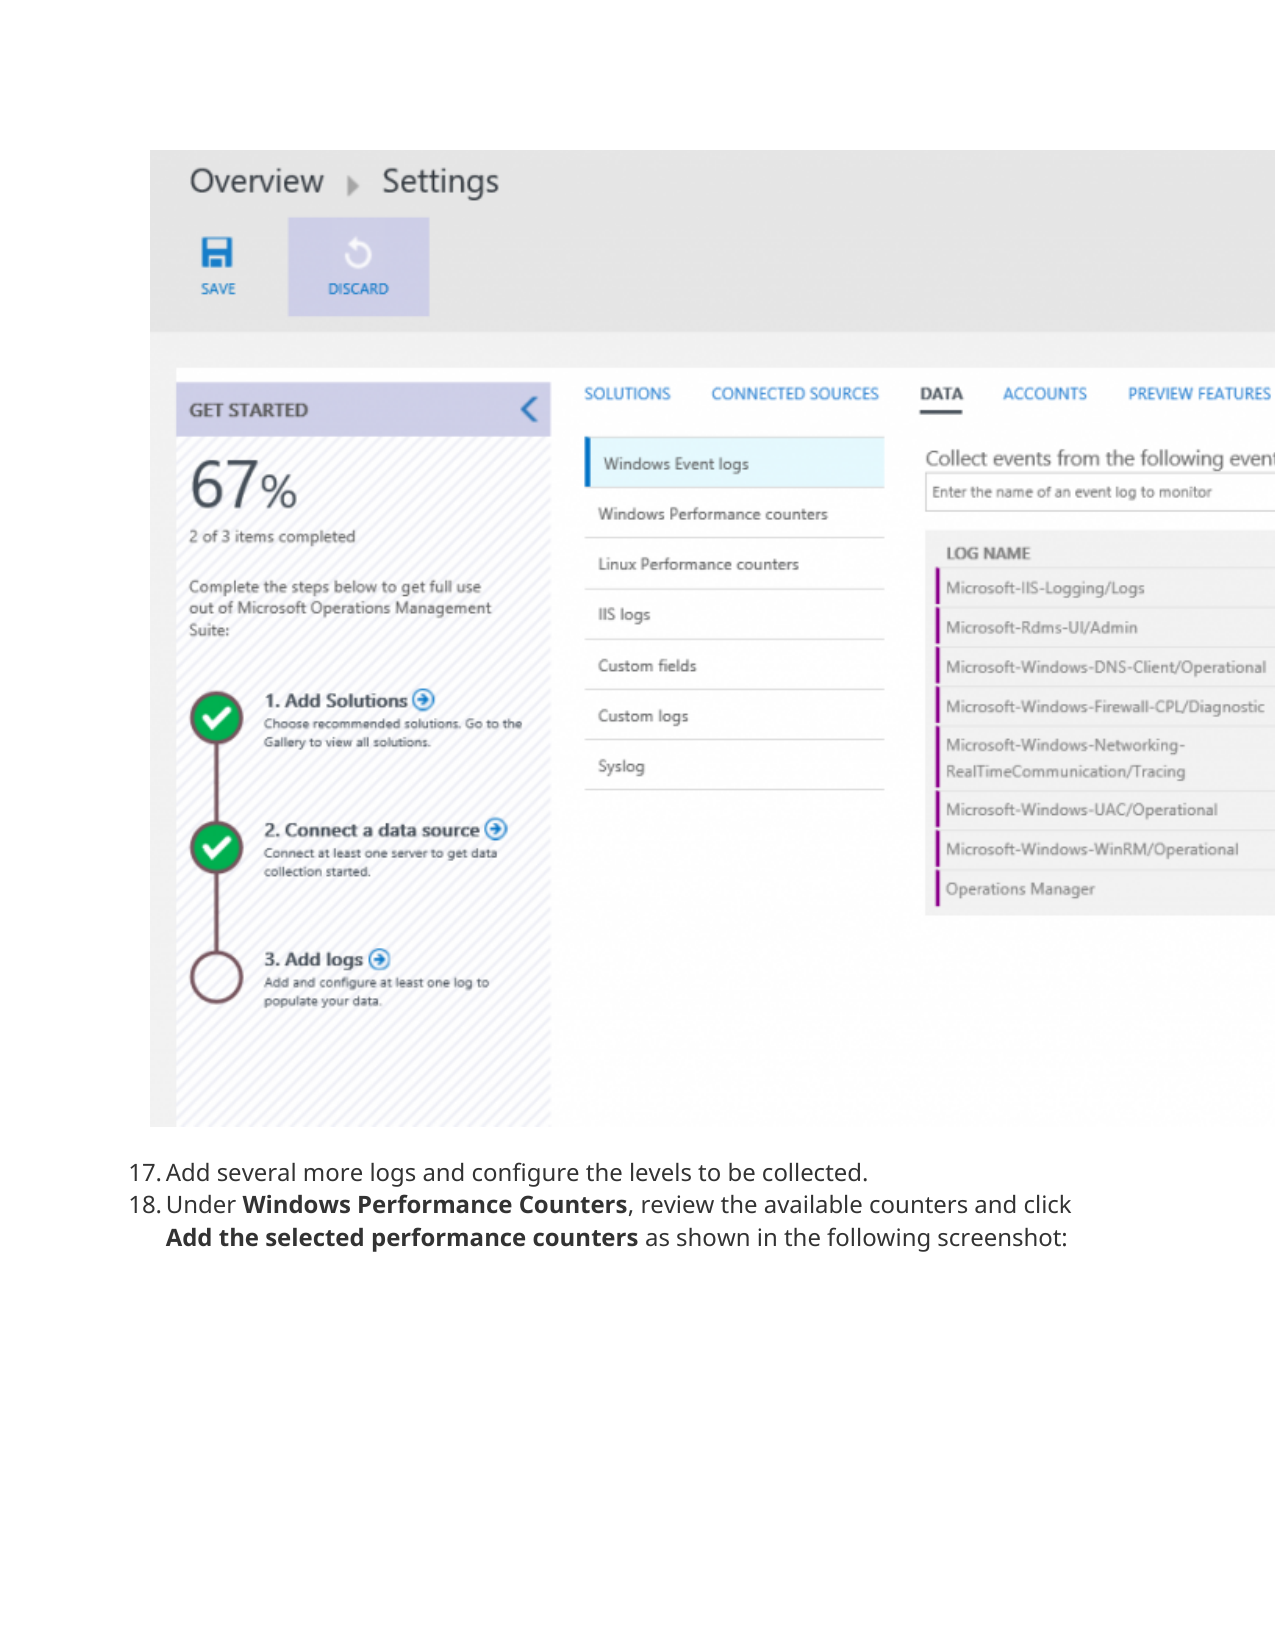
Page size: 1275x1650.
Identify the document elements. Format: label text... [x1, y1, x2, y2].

list Under Windows Performance Counters, review the available counters and click Add the selected performance counters as shown in the following screenshot: [128, 1188, 1125, 1253]
picture [150, 150, 1275, 1127]
list Add several more logs and configure the levels to be collected. [128, 1155, 1125, 1188]
